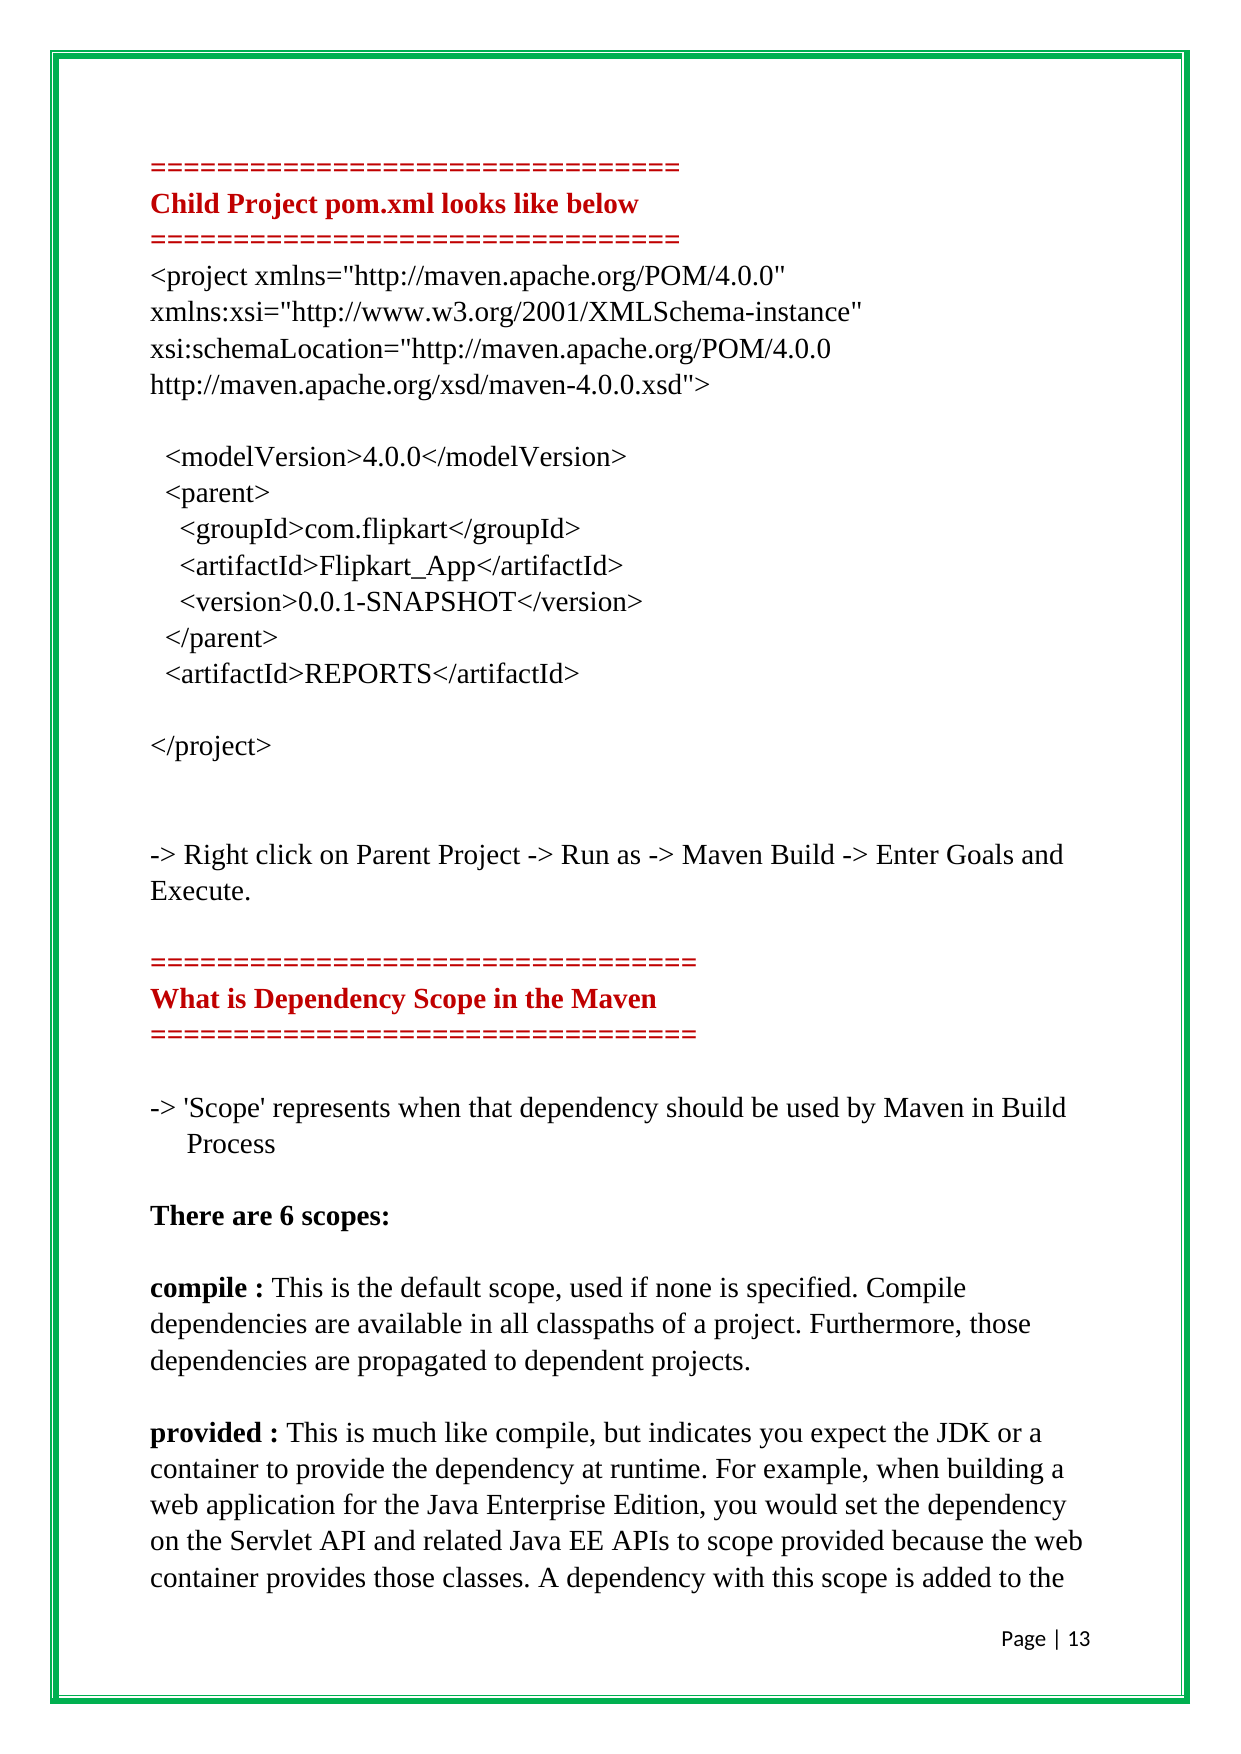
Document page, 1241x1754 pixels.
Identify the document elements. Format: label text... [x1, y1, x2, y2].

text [150, 1415, 1090, 1593]
text <groupId>com.flipkart</groupId> [150, 511, 1090, 545]
text Process [150, 1126, 1090, 1159]
text -> Right click on Parent Project -> Run as -> Maven Build -> Enter Goals and Execute. [150, 837, 1090, 906]
text <artifactId>Flipkart_App</artifactId> [150, 548, 1090, 581]
text What is Dependency Scope in the Maven [150, 981, 1090, 1015]
text ================================= [150, 945, 1090, 979]
text </project> [150, 728, 1090, 762]
text <parent> [150, 475, 1090, 509]
text There are 6 scopes: [150, 1198, 1090, 1232]
text <project xmlns="http://maven.apache.org/POM/4.0.0" xmlns:xsi="http://www.w3.org/2001/XMLSchema-instance" xsi:schemaLocation="http://maven.apache.org/POM/4.0.0 http://maven.apache.org/xsd/maven-4.0.0.xsd"> [150, 258, 1090, 400]
text ================================ [150, 150, 1090, 183]
text </parent> [150, 620, 1090, 653]
text -> 'Scope' represents when that dependency should be used by Maven in Build [150, 1090, 1090, 1123]
text <modelVersion>4.0.0</modelVersion> [150, 439, 1090, 473]
text ================================= [150, 1017, 1090, 1051]
text ================================ [150, 222, 1090, 256]
text <version>0.0.1-SNAPSHOT</version> [150, 584, 1090, 617]
text compile : This is the default scope, used if none is specified. Compile dependencies are available in all classpaths of a project. Furthermore, those dependencies are propagated to dependent projects. [150, 1271, 1090, 1376]
text <artifactId>REPORTS</artifactId> [150, 656, 1090, 689]
text Child Project pom.xml looks like below [150, 186, 1090, 220]
